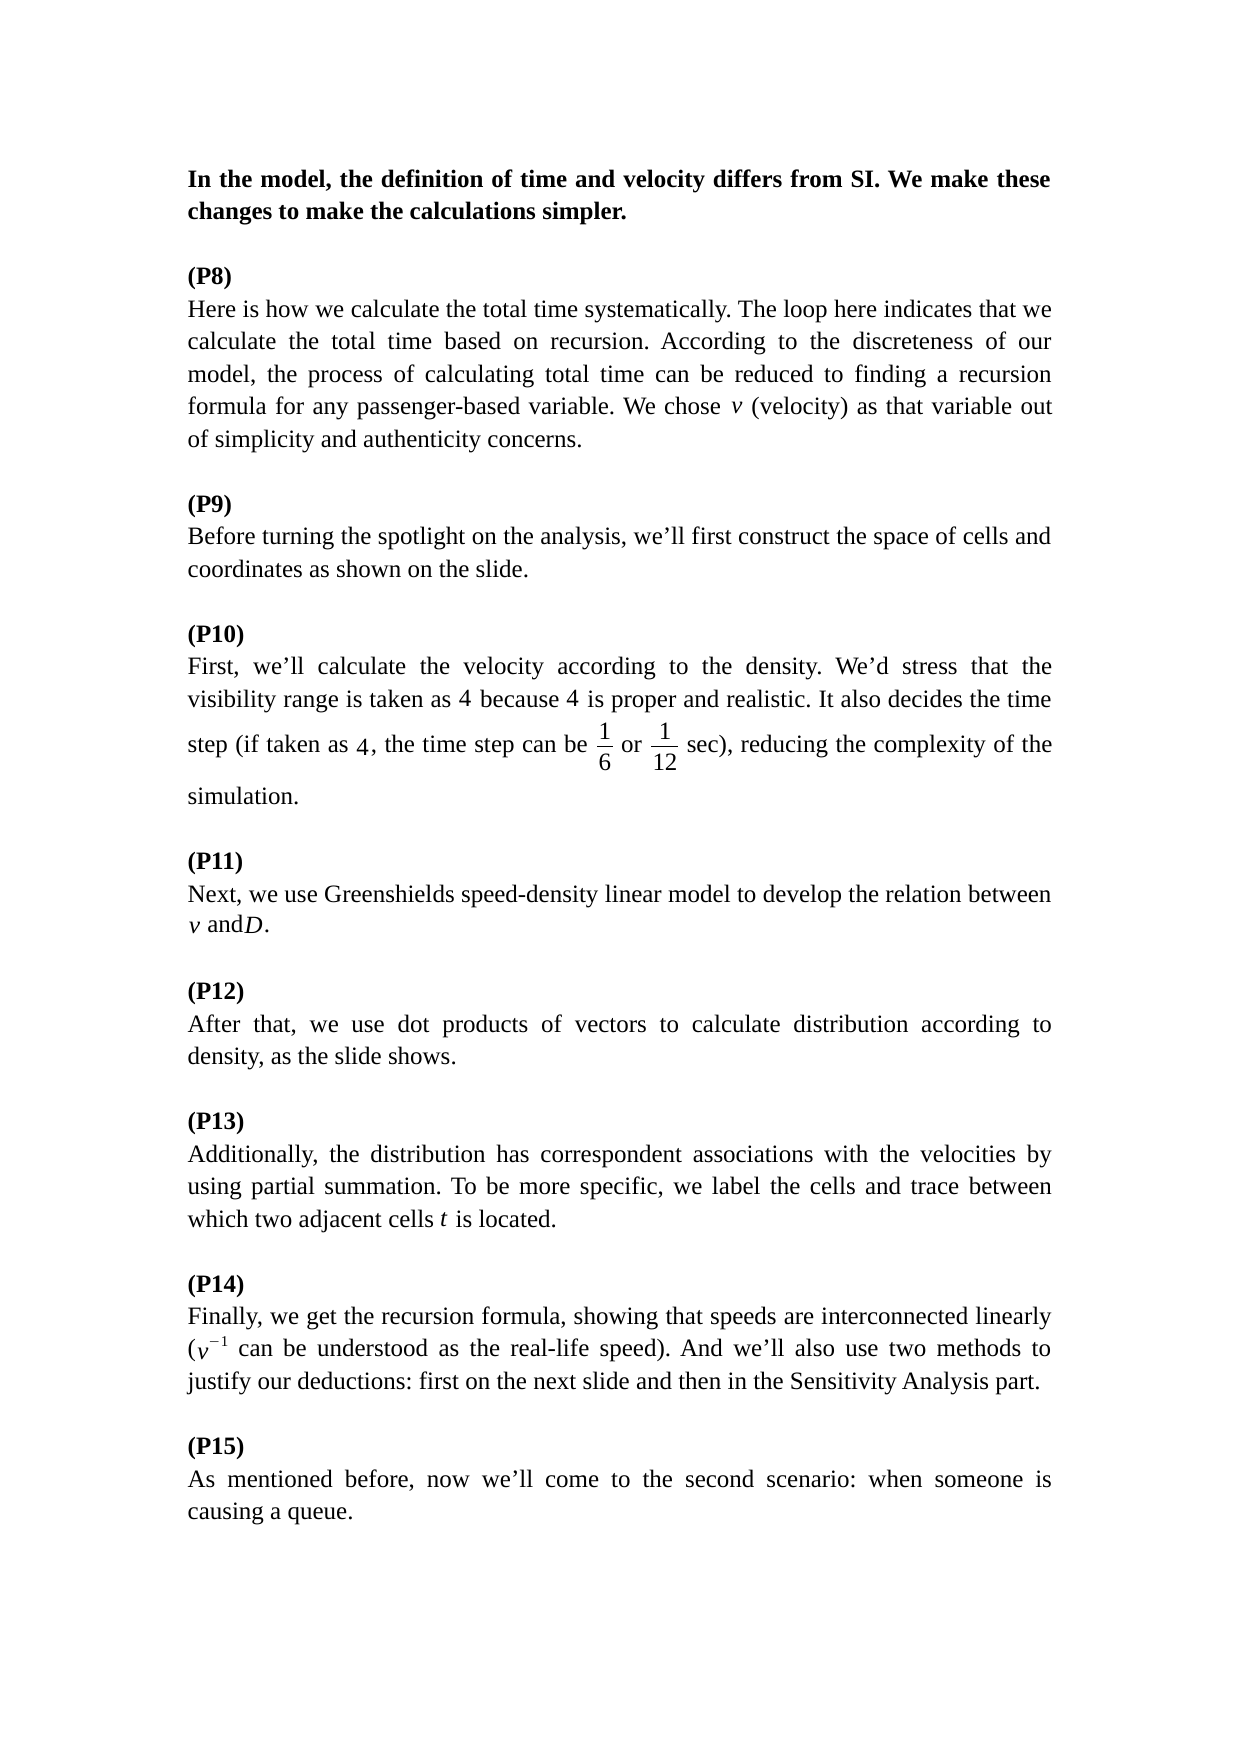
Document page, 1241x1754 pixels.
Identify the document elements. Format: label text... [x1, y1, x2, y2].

text Next, we use Greenshields speed-density linear model to develop the relation between and. [187, 877, 1053, 942]
text In the model, the definition of time and velocity differs from SI. We make these changes to make the calculations simpler. [187, 162, 1053, 227]
text (P14) [187, 1267, 1053, 1299]
text (P9) [187, 487, 1053, 519]
text Before turning the spotlight on the analysis, we’ll first construct the space of cells and coordinates as shown on the slide. [187, 519, 1053, 584]
text (P11) [187, 844, 1053, 877]
text As mentioned before, now we’ll come to the second scenario: when someone is causing a queue. [187, 1462, 1053, 1527]
text First, we’ll calculate the velocity according to the density. We’d stress that the visibility range is taken as because is proper and realistic. It also decides the time step (if taken as , the time step can be or sec), reducing the complexity of the simulation. [187, 649, 1053, 812]
text (P13) [187, 1104, 1053, 1137]
text Here is how we calculate the total time systematically. The loop here indicates that we calculate the total time based on recursion. According to the discreteness of our model, the process of calculating total time can be reduced to finding a recursion formula for any passenger-based variable. We chose (velocity) as that variable out of simplicity and authenticity concerns. [187, 292, 1053, 454]
text (P15) [187, 1429, 1053, 1462]
text (P12) [187, 974, 1053, 1007]
text After that, we use dot products of vectors to calculate distribution according to density, as the slide shows. [187, 1007, 1053, 1072]
text (P10) [187, 617, 1053, 649]
text (P8) [187, 259, 1053, 292]
text Additionally, the distribution has correspondent associations with the velocities by using partial summation. To be more specific, we label the cells and trace between which two adjacent cells is located. [187, 1137, 1053, 1234]
text Finally, we get the recursion formula, showing that speeds are interconnected linearly ( can be understood as the real-life speed). And we’ll also use two methods to justify our deductions: first on the next slide and then in the Sensitivity Analysis part. [187, 1299, 1053, 1397]
